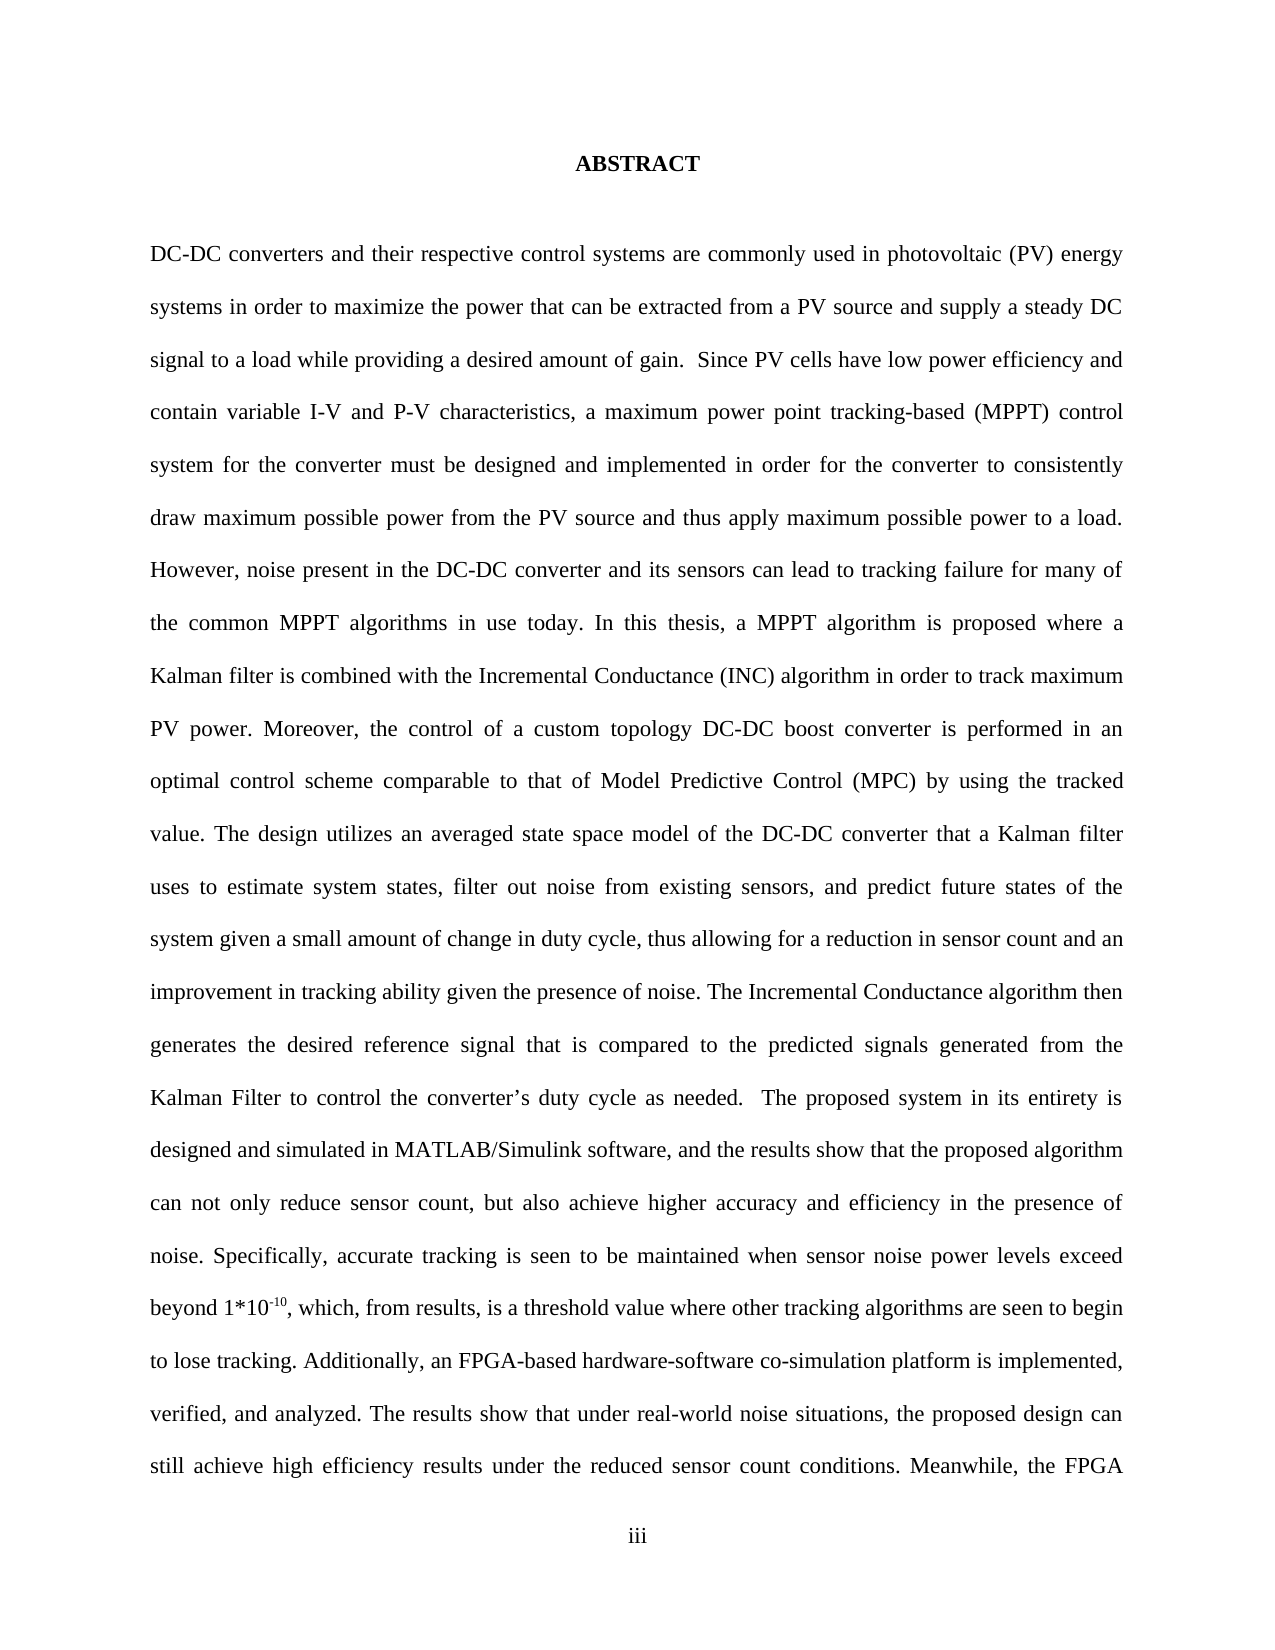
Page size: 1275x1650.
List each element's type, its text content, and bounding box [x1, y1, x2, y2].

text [150, 240, 1125, 1479]
text ABSTRACT [150, 150, 1125, 176]
